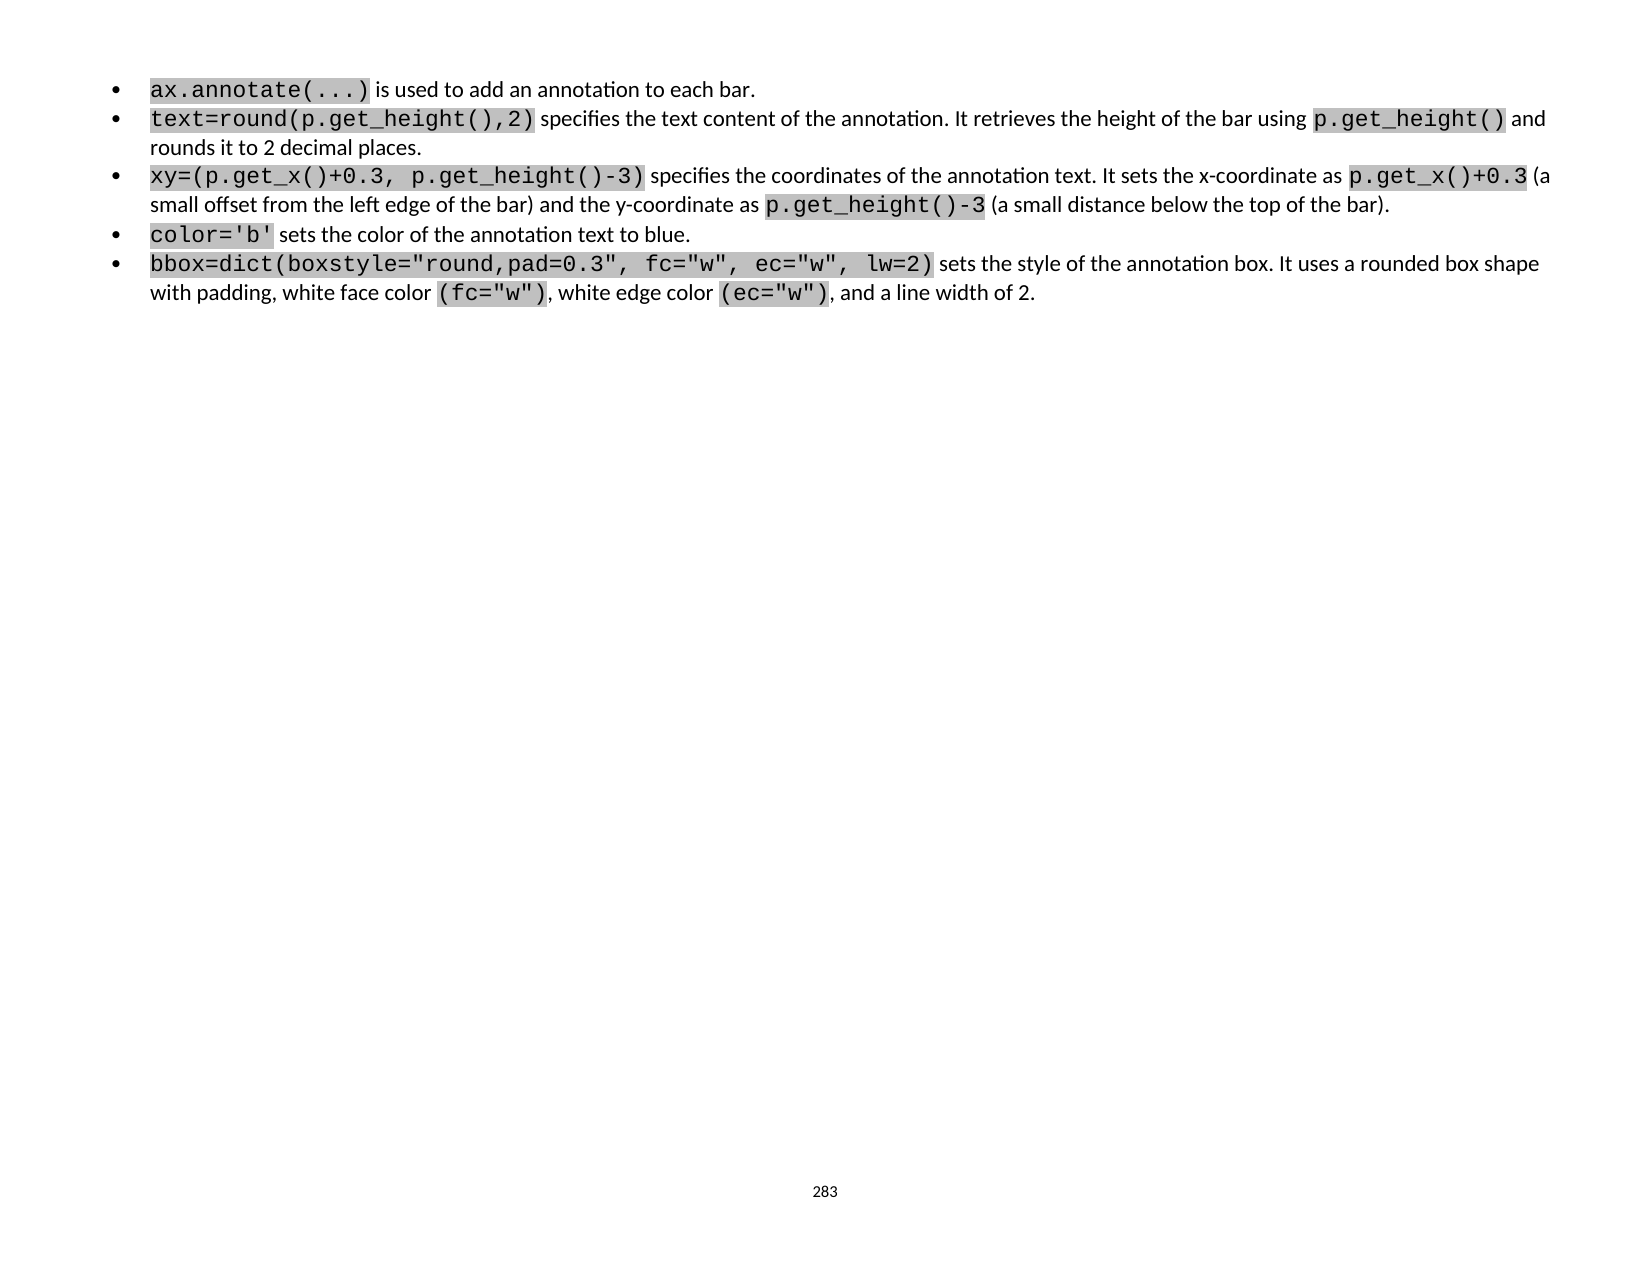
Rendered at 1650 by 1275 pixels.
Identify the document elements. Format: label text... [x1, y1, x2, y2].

list color='b' sets the color of the annotation text to blue. [112, 220, 1575, 249]
list text=round(p.get_height(),2) specifies the text content of the annotation. It retrieves the height of the bar using p.get_height() and rounds it to 2 decimal places. [112, 104, 1575, 161]
list bbox=dict(boxstyle="round,pad=0.3", fc="w", ec="w", lw=2) sets the style of the annotation box. It uses a rounded box shape with padding, white face color (fc="w"), white edge color (ec="w"), and a line width of 2. [112, 249, 1575, 307]
list xy=(p.get_x()+0.3, p.get_height()-3) specifies the coordinates of the annotation text. It sets the x-coordinate as p.get_x()+0.3 (a small offset from the left edge of the bar) and the y-coordinate as p.get_height()-3 (a small distance below the top of the bar). [112, 161, 1575, 220]
list ax.annotate(...) is used to add an annotation to each bar. [112, 75, 1575, 104]
